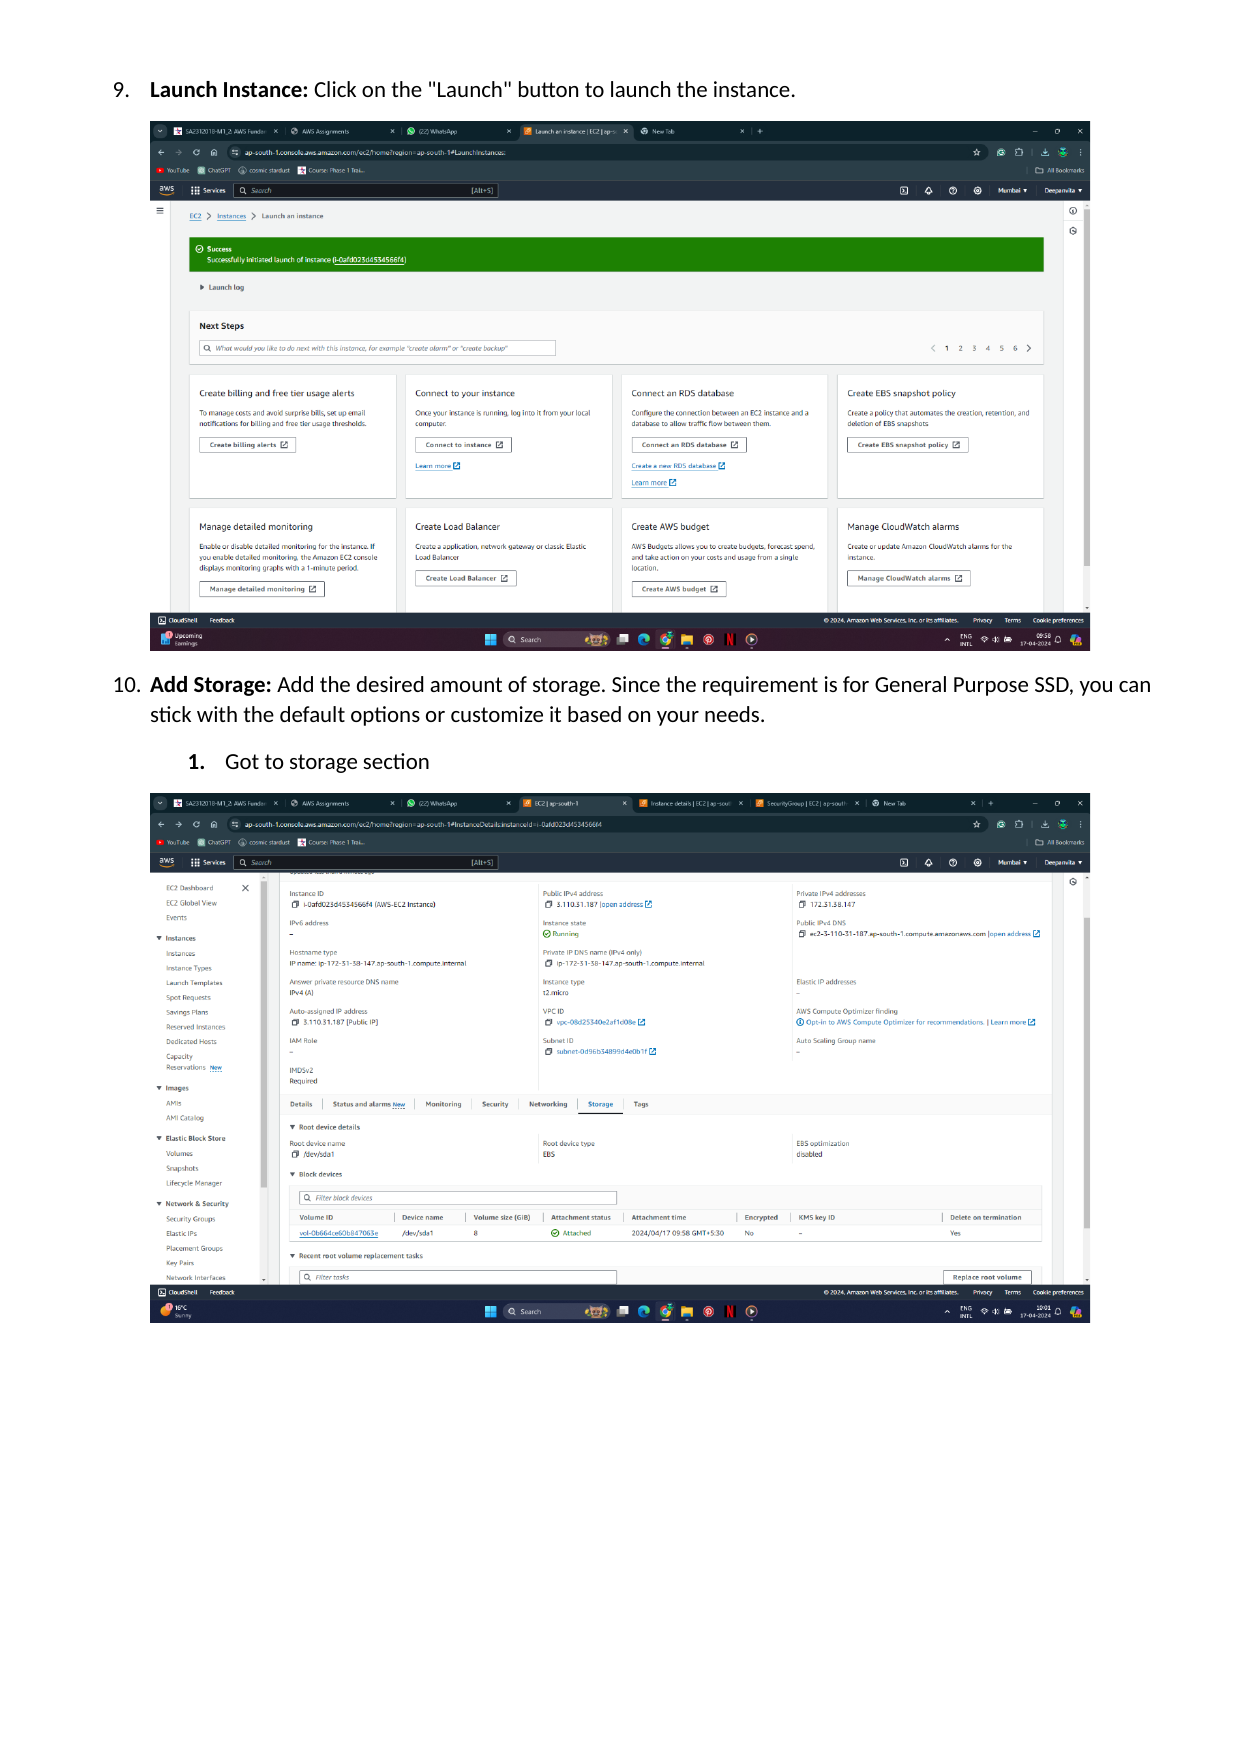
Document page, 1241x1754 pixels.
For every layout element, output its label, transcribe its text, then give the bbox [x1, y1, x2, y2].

list Got to storage section [187, 747, 1165, 775]
picture [150, 793, 1091, 1323]
picture [150, 121, 1091, 651]
list Add Storage: Add the desired amount of storage. Since the requirement is for General Purpose SSD, you can stick with the default options or customize it based on your needs. [112, 670, 1165, 728]
list Launch Instance: Click on the "Launch" button to launch the instance. [112, 75, 1165, 103]
